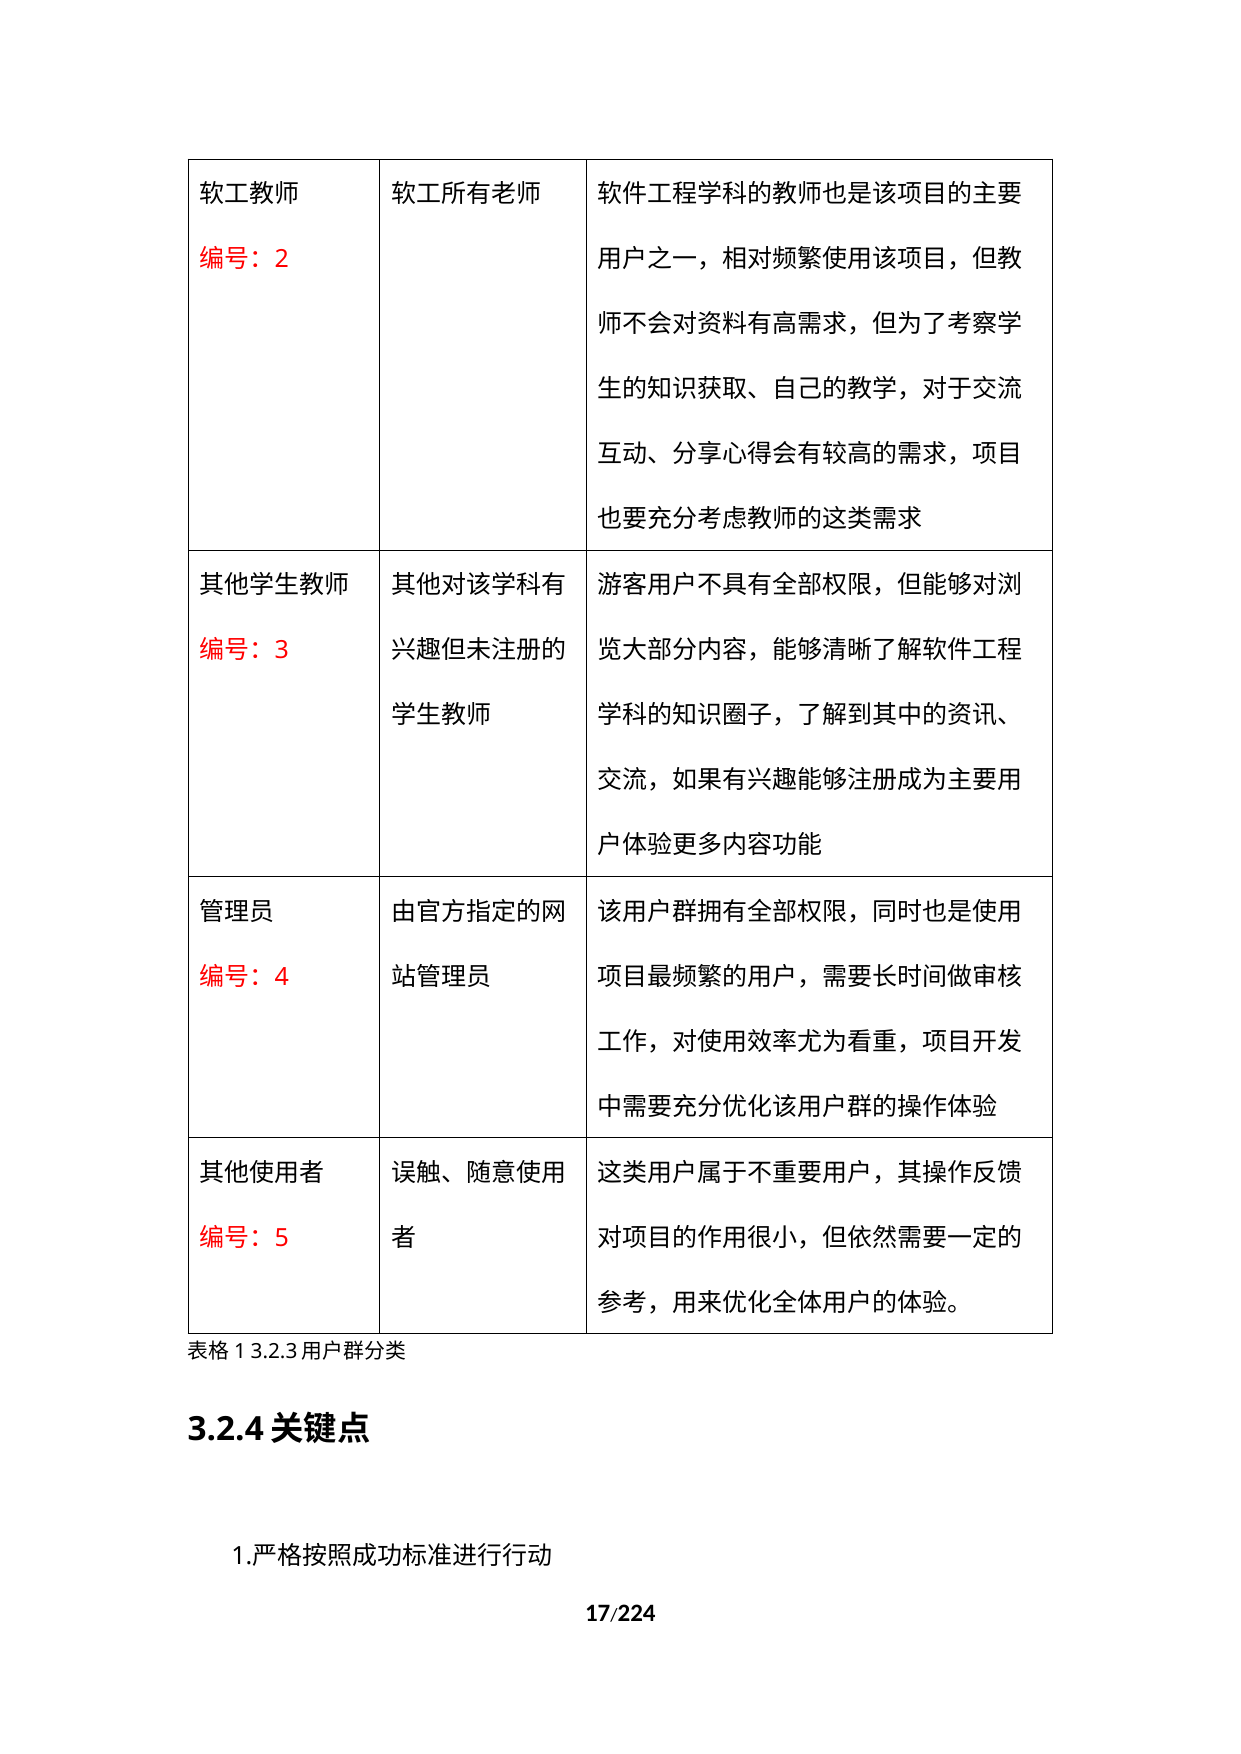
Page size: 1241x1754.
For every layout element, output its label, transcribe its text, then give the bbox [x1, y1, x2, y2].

text 1.严格按照成功标准进行行动 [187, 1521, 1053, 1586]
table_cell 软件工程学科的教师也是该项目的主要用户之一，相对频繁使用该项目，但教师不会对资料有高需求，但为了考察学生的知识获取、自己的教学，对于交流互动、分享心得会有较高的需求，项目也要充分考虑教师的这类需求 [587, 160, 1052, 549]
table_cell 其他使用者 编号：5 [189, 1138, 379, 1333]
table_cell 这类用户属于不重要用户，其操作反馈对项目的作用很小，但依然需要一定的参考，用来优化全体用户的体验。 [587, 1138, 1052, 1333]
table_cell 其他学生教师 编号：3 [189, 551, 379, 876]
table_cell 误触、随意使用者 [380, 1138, 586, 1333]
subtitle 3.2.4关键点 [187, 1393, 1053, 1458]
table_cell 管理员 编号：4 [189, 877, 379, 1137]
text 表格 1 3.2.3用户群分类 [187, 1334, 1053, 1366]
table_cell 其他对该学科有兴趣但未注册的学生教师 [380, 551, 586, 876]
table_cell 软工教师 编号：2 [189, 160, 379, 549]
table_cell 软工所有老师 [380, 160, 586, 549]
table_cell 该用户群拥有全部权限，同时也是使用项目最频繁的用户，需要长时间做审核工作，对使用效率尤为看重，项目开发中需要充分优化该用户群的操作体验 [587, 877, 1052, 1137]
table_cell 由官方指定的网站管理员 [380, 877, 586, 1137]
table_cell 游客用户不具有全部权限，但能够对浏览大部分内容，能够清晰了解软件工程学科的知识圈子，了解到其中的资讯、交流，如果有兴趣能够注册成为主要用户体验更多内容功能 [587, 551, 1052, 876]
